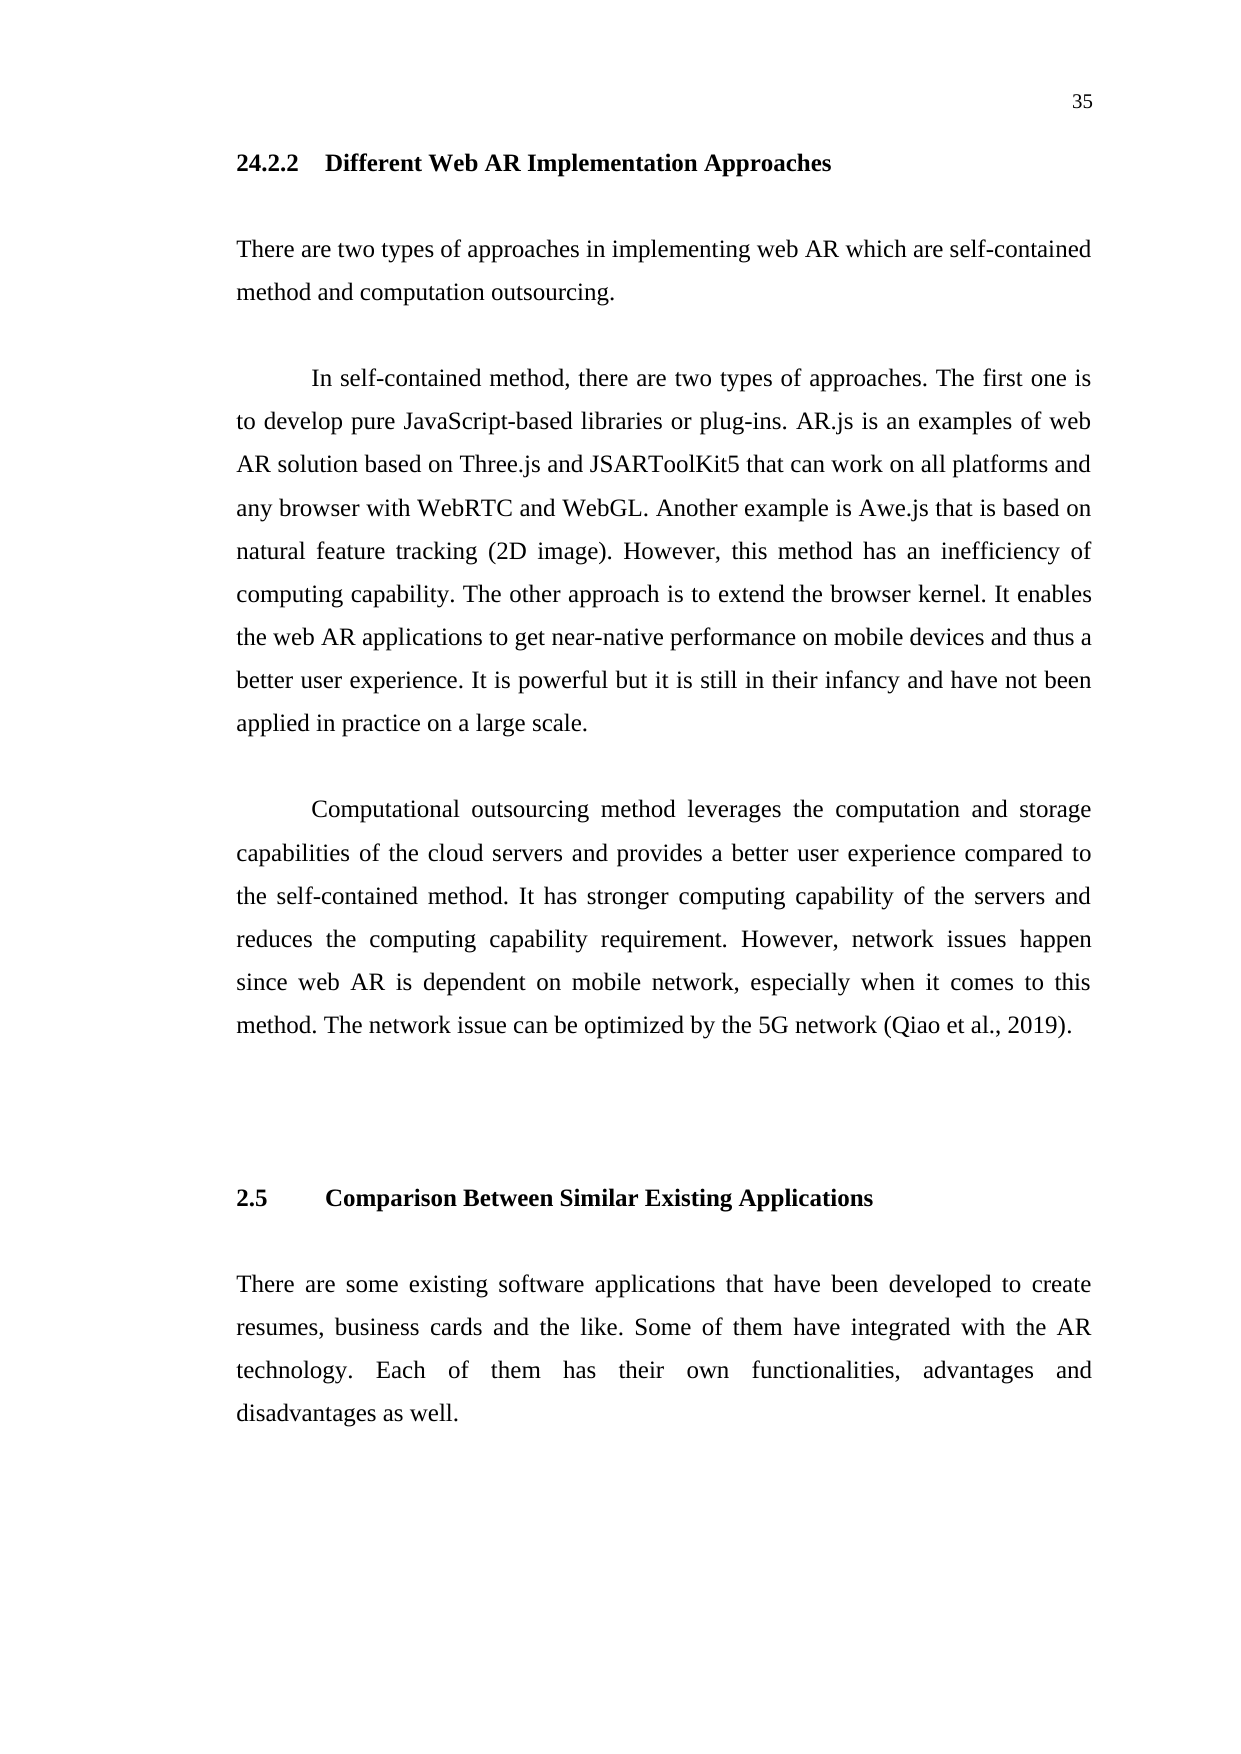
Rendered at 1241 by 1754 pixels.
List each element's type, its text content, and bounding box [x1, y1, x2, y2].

subtitle Different Web AR Implementation Approaches [236, 148, 1092, 176]
text In self-contained method, there are two types of approaches. The first one is to develop pure JavaScript-based libraries or plug-ins. AR.js is an examples of web AR solution based on Three.js and JSARToolKit5 that can work on all platforms and any browser with WebRTC and WebGL. Another example is Awe.js that is based on natural feature tracking (2D image). However, this method has an inefficiency of computing capability. The other approach is to extend the browser kernel. It enables the web AR applications to get near-native performance on mobile devices and thus a better user experience. It is powerful but it is still in their infancy and have not been applied in practice on a large scale. [236, 363, 1092, 737]
text Computational outsourcing method leverages the computation and storage capabilities of the cloud servers and provides a better user experience compared to the self-contained method. It has stronger computing capability of the servers and reduces the computing capability requirement. However, network issues happen since web AR is dependent on mobile network, especially when it comes to this method. The network issue can be optimized by the 5G network (Qiao et al., 2019). [236, 794, 1092, 1039]
text There are two types of approaches in implementing web AR which are self-contained method and computation outsourcing. [236, 234, 1092, 306]
subtitle Comparison Between Similar Existing Applications [236, 1183, 1092, 1211]
text There are some existing software applications that have been developed to create resumes, business cards and the like. Some of them have integrated with the AR technology. Each of them has their own functionalities, advantages and disadvantages as well. [236, 1269, 1092, 1427]
